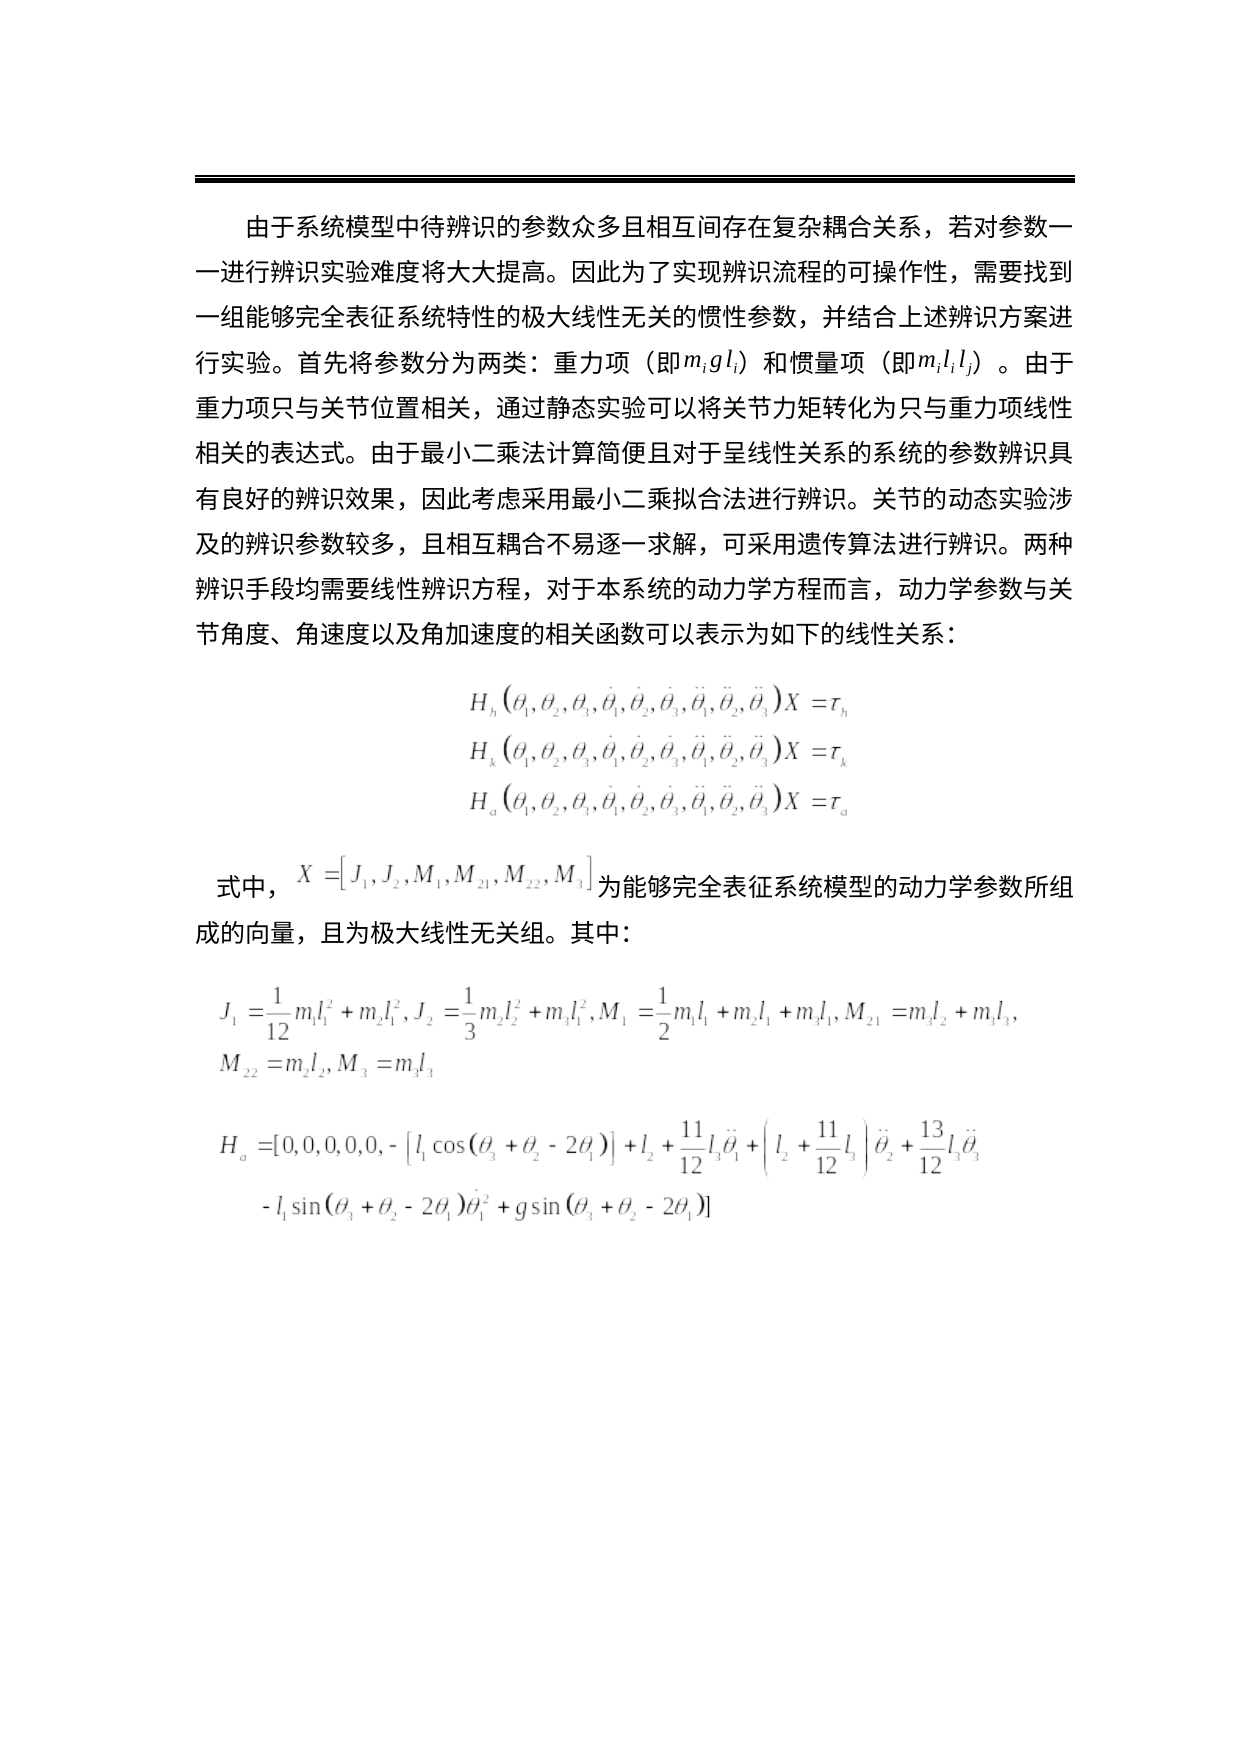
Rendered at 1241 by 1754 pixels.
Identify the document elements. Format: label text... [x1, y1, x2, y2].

text 式中，为能够完全表征系统模型的动力学参数所组成的向量，且为极大线性无关组。其中： [195, 855, 1075, 949]
text 由于系统模型中待辨识的参数众多且相互间存在复杂耦合关系，若对参数一一进行辨识实验难度将大大提高。因此为了实现辨识流程的可操作性，需要找到一组能够完全表征系统特性的极大线性无关的惯性参数，并结合上述辨识方案进行实验。首先将参数分为两类：重力项（即）和惯量项（即）。由于重力项只与关节位置相关，通过静态实验可以将关节力矩转化为只与重力项线性相关的表达式。由于最小二乘法计算简便且对于呈线性关系的系统的参数辨识具有良好的辨识效果，因此考虑采用最小二乘拟合法进行辨识。关节的动态实验涉及的辨识参数较多，且相互耦合不易逐一求解，可采用遗传算法进行辨识。两种辨识手段均需要线性辨识方程，对于本系统的动力学方程而言，动力学参数与关节角度、角速度以及角加速度的相关函数可以表示为如下的线性关系： [195, 207, 1075, 651]
